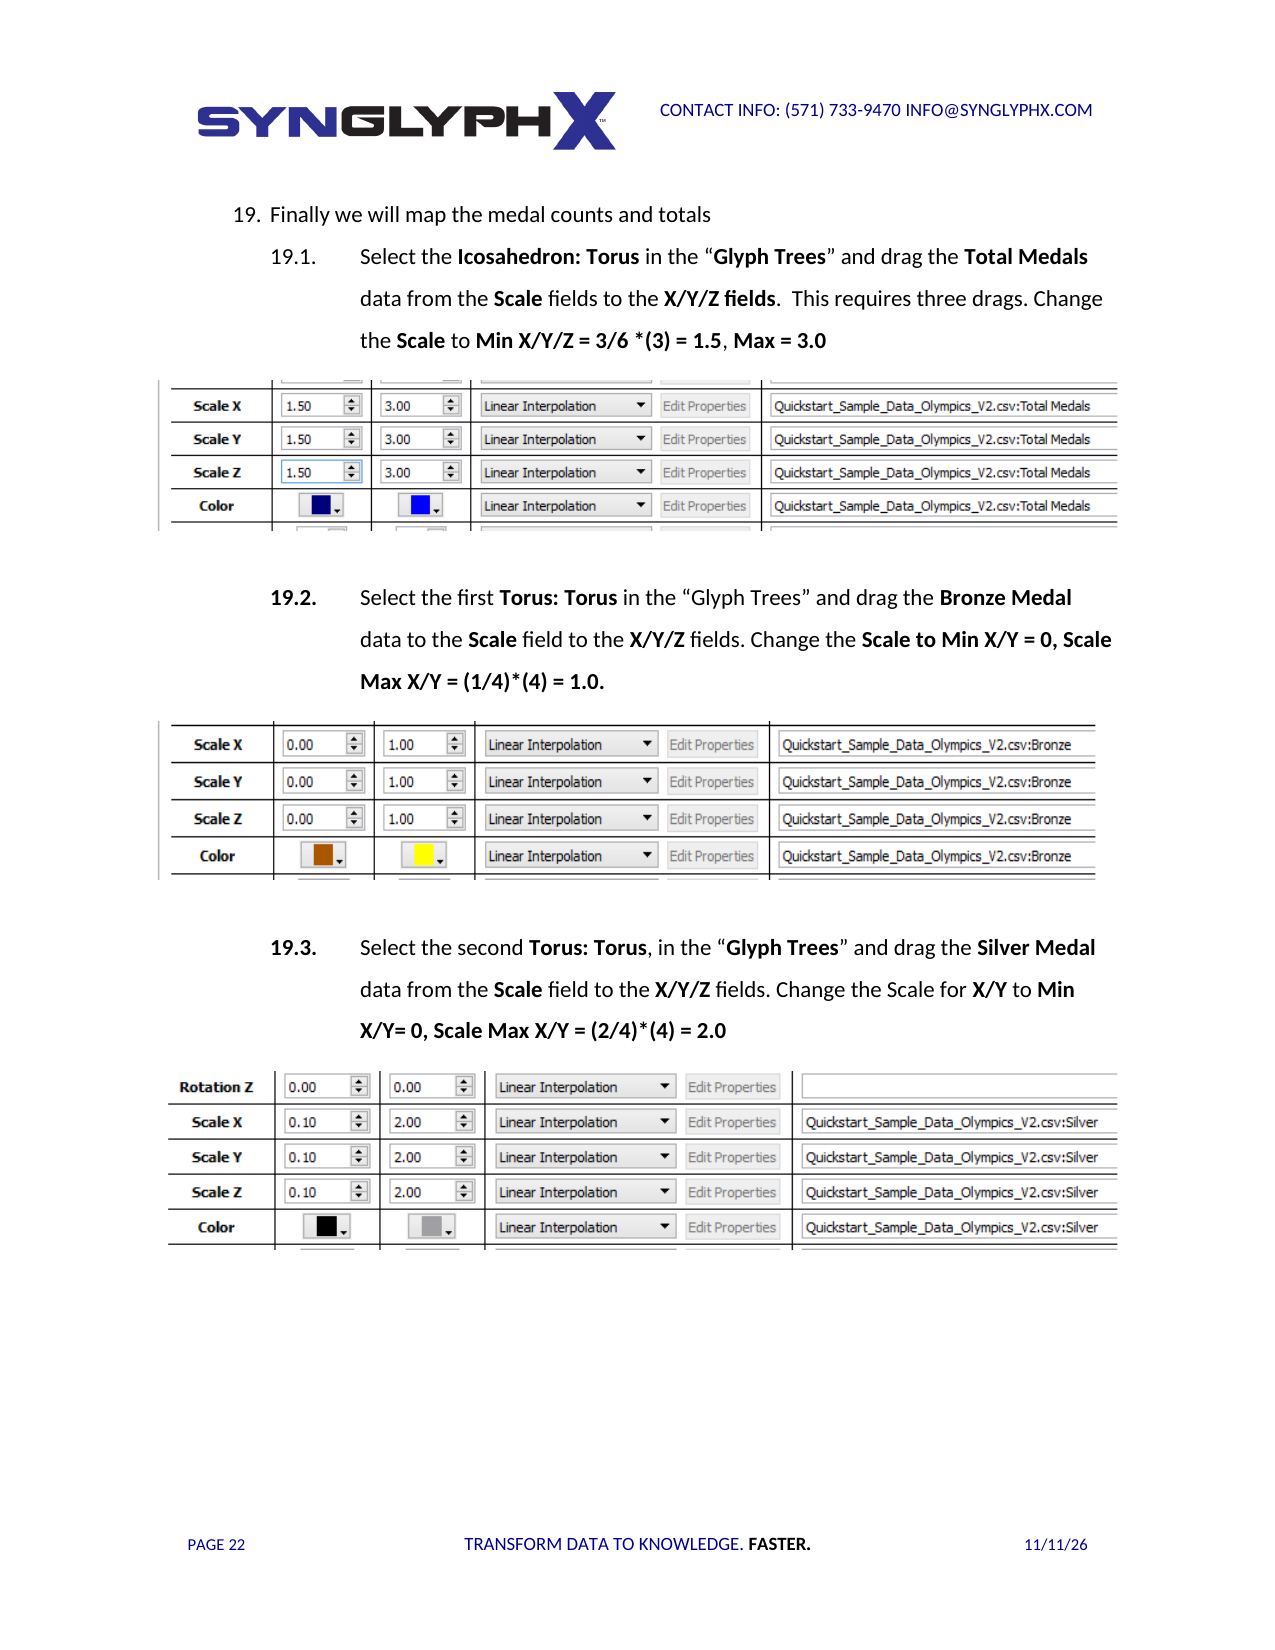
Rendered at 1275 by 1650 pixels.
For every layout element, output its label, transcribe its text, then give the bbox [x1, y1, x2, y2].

list Select the Icosahedron: Torus in the “Glyph Trees” and drag the Total Medals data from the Scale fields to the X/Y/Z fields. This requires three drags. Change the Scale to Min X/Y/Z = 3/6 *(3) = 1.5, Max = 3.0 [270, 242, 1117, 354]
list Select the first Torus: Torus in the “Glyph Trees” and drag the Bronze Medal data to the Scale field to the X/Y/Z fields. Change the Scale to Min X/Y = 0, Scale Max X/Y = (1/4)*(4) = 1.0. [270, 583, 1117, 695]
list Select the second Torus: Torus, in the “Glyph Trees” and drag the Silver Medal data from the Scale field to the X/Y/Z fields. Change the Scale for X/Y to Min X/Y= 0, Scale Max X/Y = (2/4)*(4) = 2.0 [270, 933, 1117, 1045]
picture [170, 75, 638, 165]
picture [157, 1071, 1118, 1250]
picture [157, 380, 1118, 531]
list Finally we will map the medal counts and totals [232, 200, 1117, 228]
picture [157, 721, 1096, 880]
